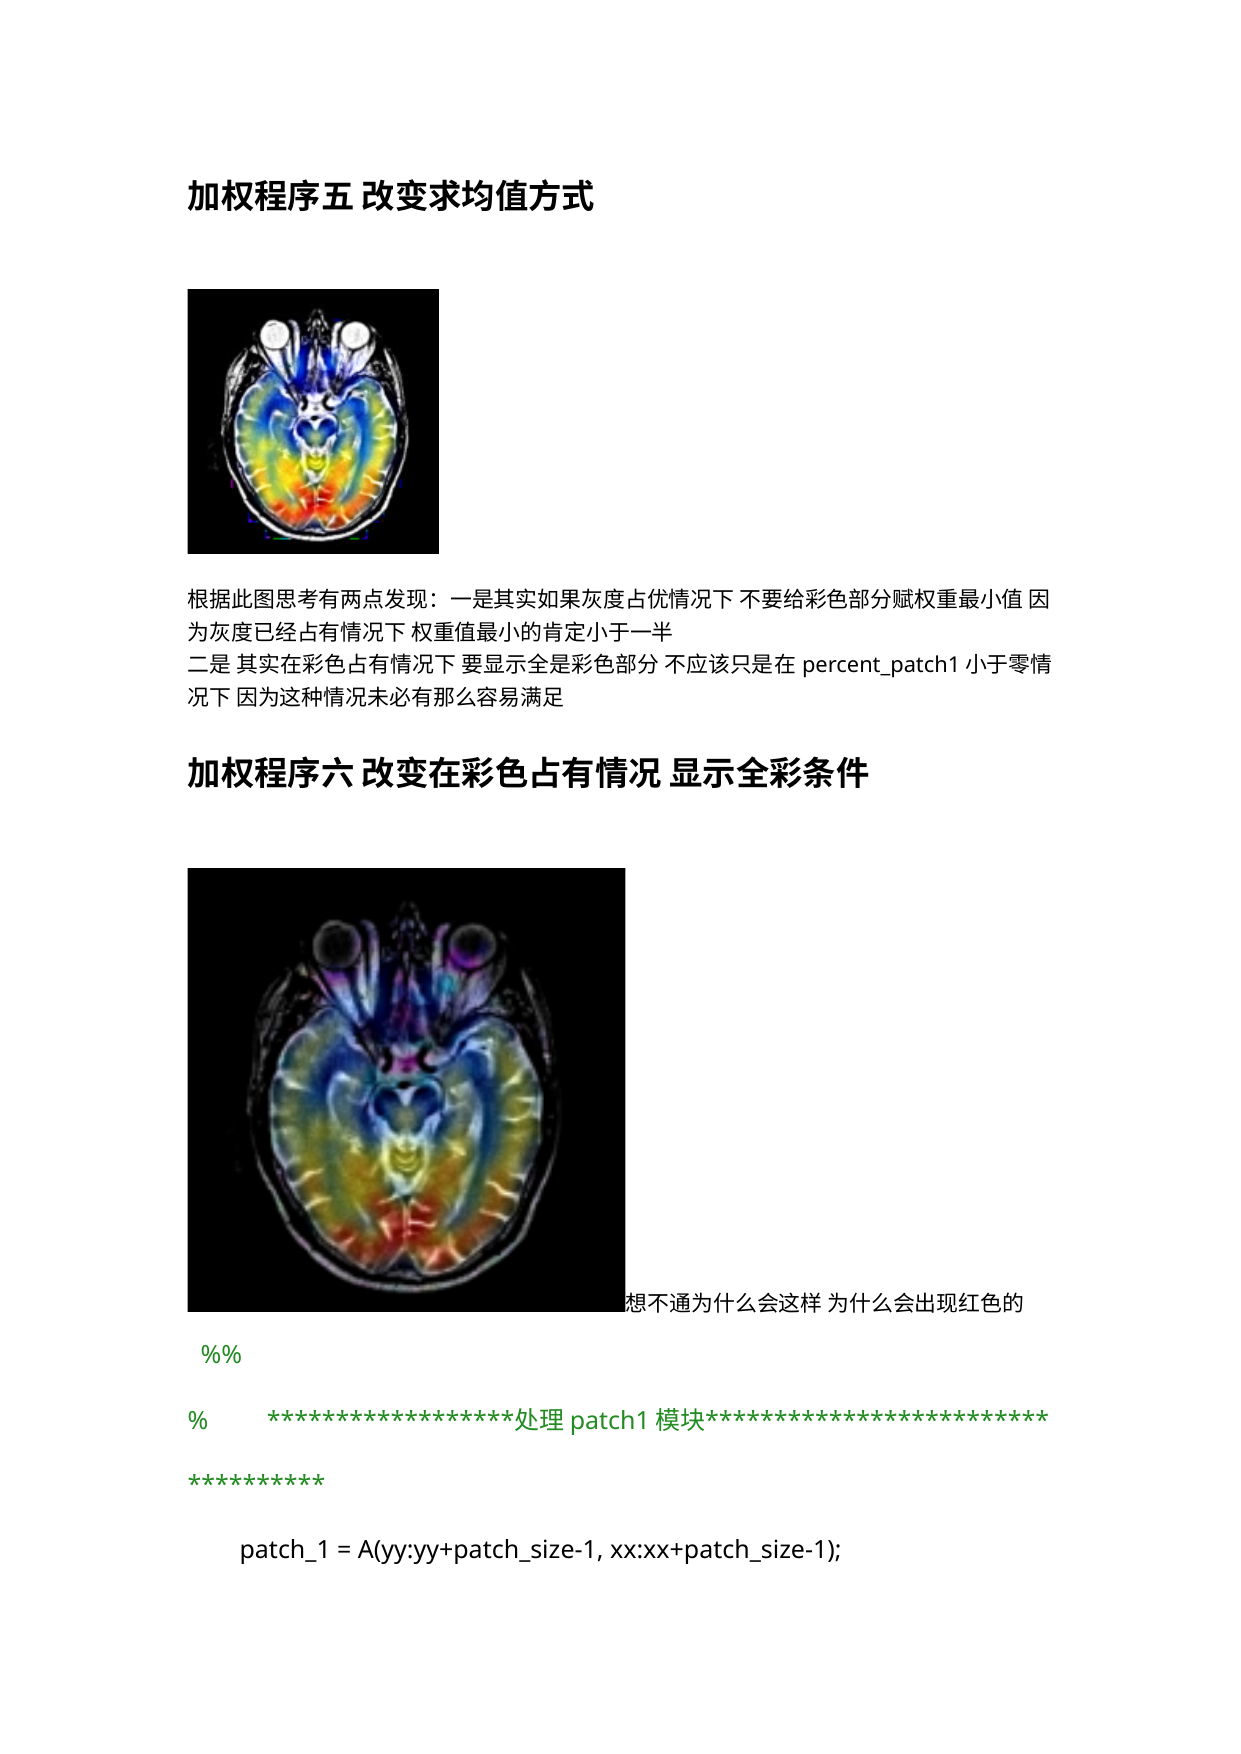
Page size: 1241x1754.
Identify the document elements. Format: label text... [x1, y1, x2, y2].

text 根据此图思考有两点发现：一是其实如果灰度占优情况下 不要给彩色部分赋权重最小值 因为灰度已经占有情况下 权重值最小的肯定小于一半 [187, 582, 1053, 647]
picture [187, 289, 439, 554]
picture [187, 868, 626, 1312]
text % ******************处理patch1模块*********************************** [187, 1386, 1053, 1516]
subtitle 加权程序五 改变求均值方式 [187, 162, 1053, 227]
subtitle 加权程序六 改变在彩色占有情况 显示全彩条件 [187, 739, 1053, 804]
text patch_1 = A(yy:yy+patch_size-1, xx:xx+patch_size-1); [187, 1516, 1053, 1581]
text %% [187, 1321, 1053, 1386]
text 二是 其实在彩色占有情况下 要显示全是彩色部分 不应该只是在percent_patch1小于零情况下 因为这种情况未必有那么容易满足 [187, 647, 1053, 712]
